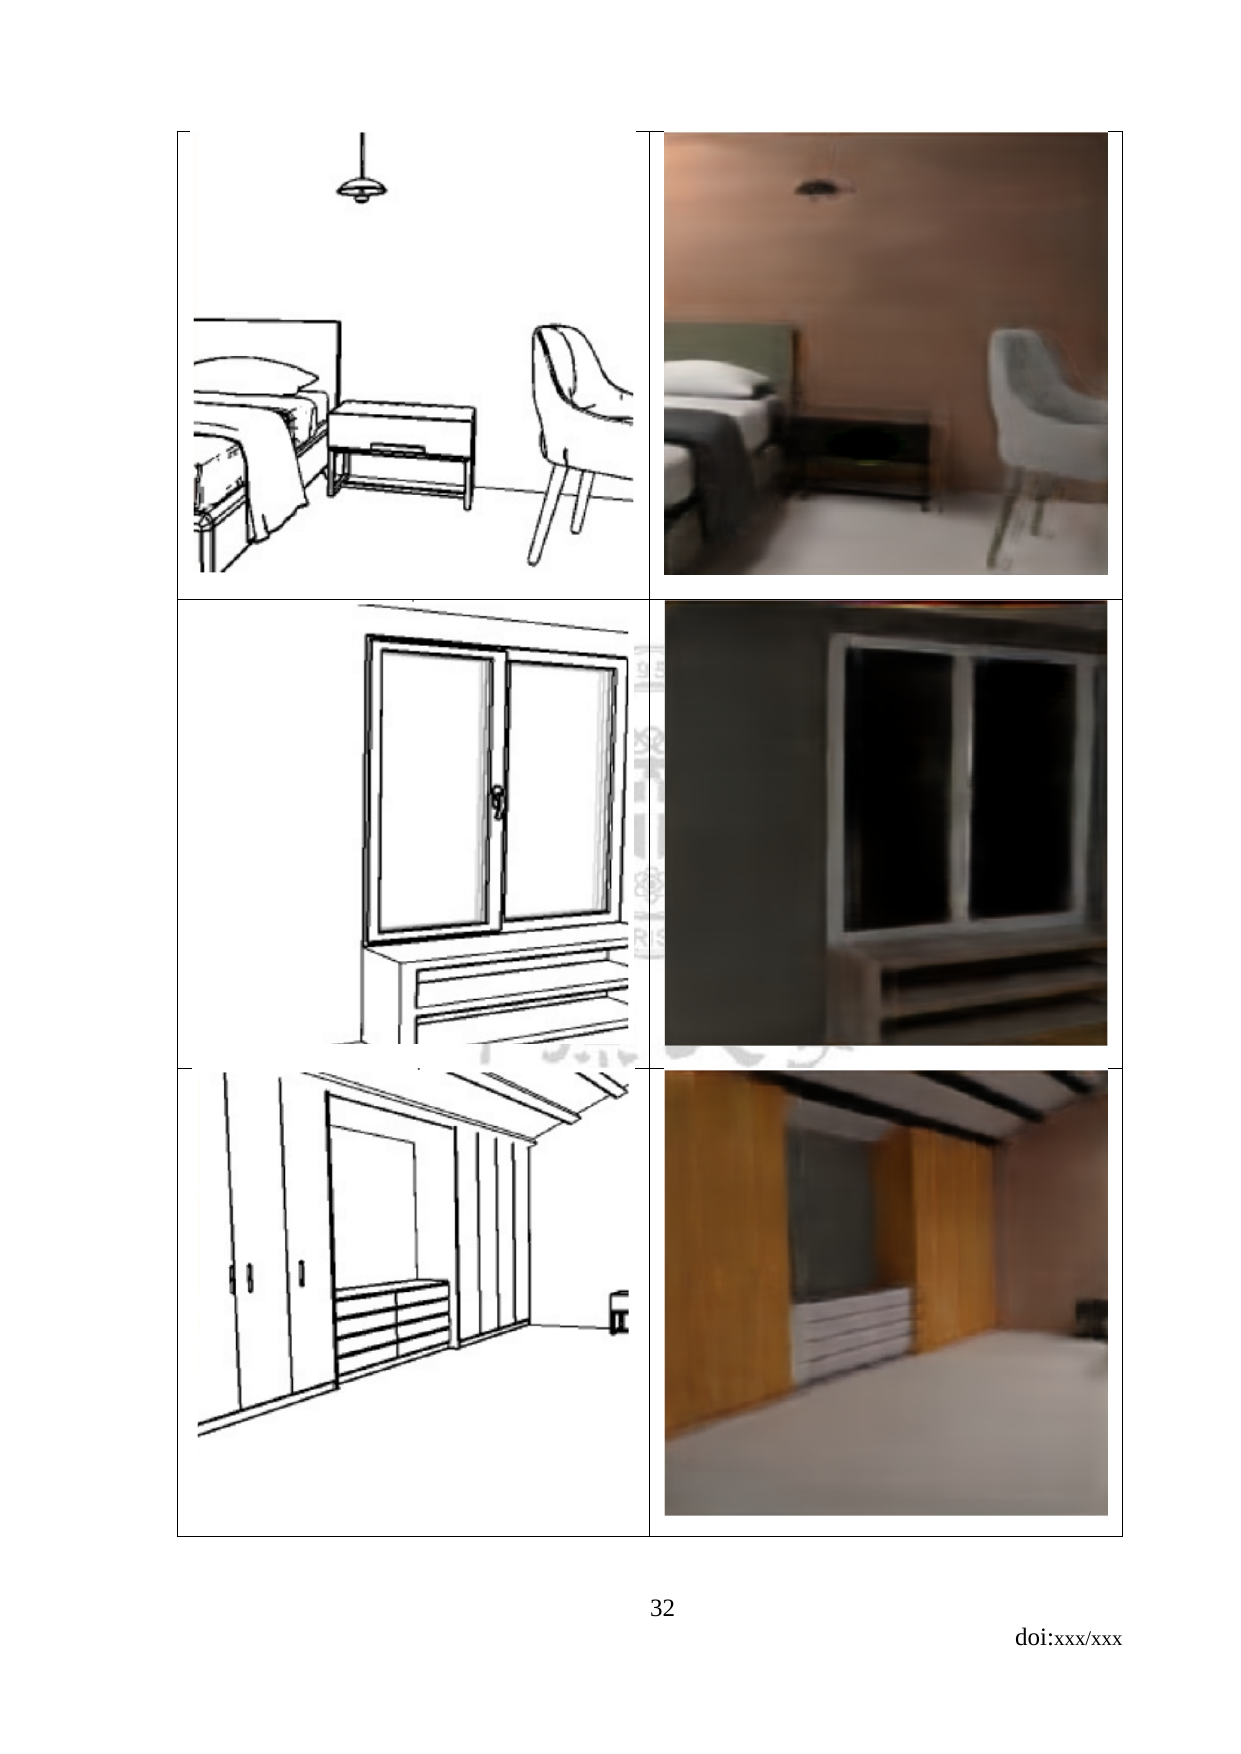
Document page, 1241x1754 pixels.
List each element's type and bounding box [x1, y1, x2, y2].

table_cell [650, 132, 1122, 599]
picture [190, 131, 636, 575]
table_cell [178, 1069, 649, 1536]
picture [192, 1067, 649, 1473]
picture [664, 131, 1108, 575]
picture [664, 600, 1108, 1046]
table_cell [178, 600, 649, 1067]
picture [650, 1067, 1108, 1516]
table_cell [650, 600, 1122, 1067]
table_cell [178, 132, 649, 599]
picture [192, 600, 634, 1044]
table_cell [650, 1069, 1122, 1536]
